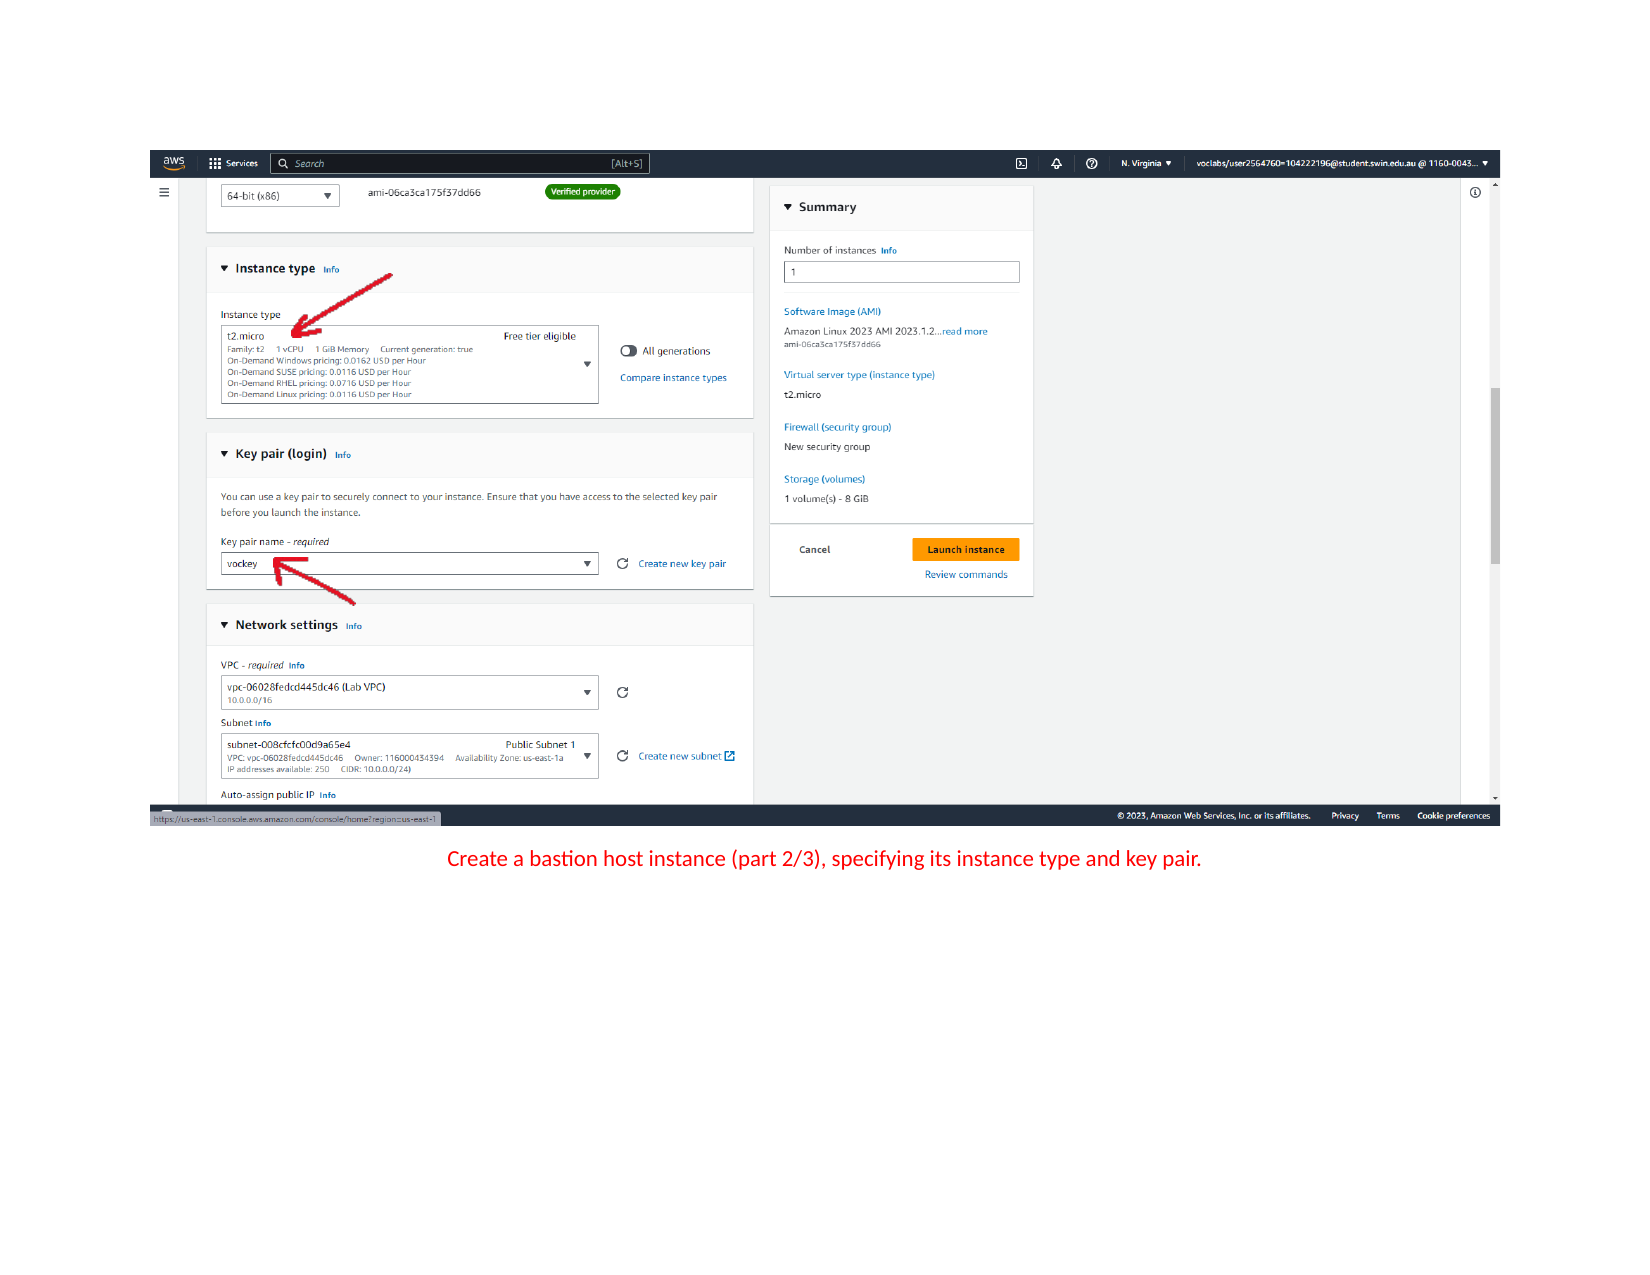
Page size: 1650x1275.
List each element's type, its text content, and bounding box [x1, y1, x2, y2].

picture [150, 150, 1500, 826]
text Create a bastion host instance (part 2/3), specifying its instance type and key pair. [150, 844, 1500, 873]
